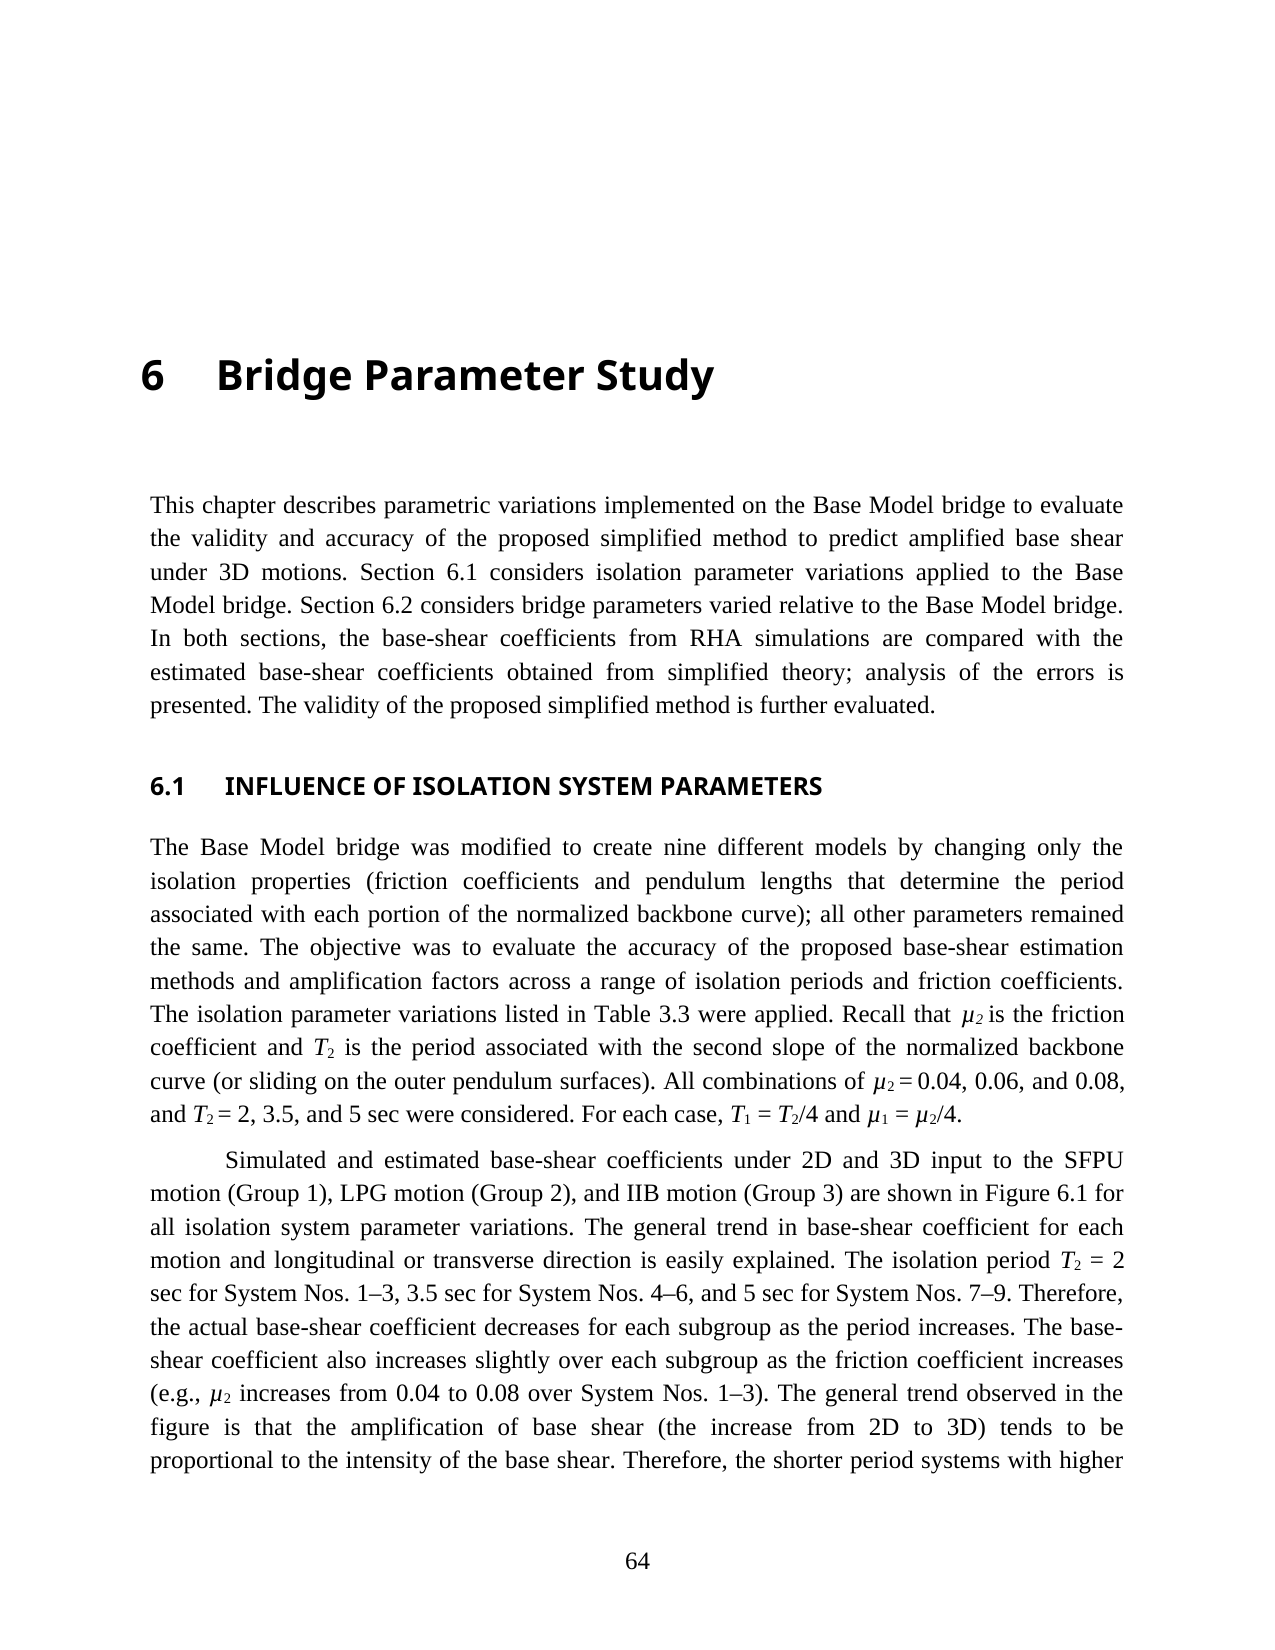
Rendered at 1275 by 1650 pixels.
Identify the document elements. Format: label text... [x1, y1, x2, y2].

text The Base Model bridge was modified to create nine different models by changing only the isolation properties (friction coefficients and pendulum lengths that determine the period associated with each portion of the normalized backbone curve); all other parameters remained the same. The objective was to evaluate the accuracy of the proposed base-shear estimation methods and amplification factors across a range of isolation periods and friction coefficients. The isolation parameter variations listed in Table 3.3 were applied. Recall that µ2 is the friction coefficient and T2 is the period associated with the second slope of the normalized backbone curve (or sliding on the outer pendulum surfaces). All combinations of µ2 = 0.04, 0.06, and 0.08, and T2 = 2, 3.5, and 5 sec were considered. For each case, T1 = T2/4 and µ1 = µ2/4. [150, 828, 1125, 1128]
text This chapter describes parametric variations implemented on the Base Model bridge to evaluate the validity and accuracy of the proposed simplified method to predict amplified base shear under 3D motions. Section 6.1 considers isolation parameter variations applied to the Base Model bridge. Section 6.2 considers bridge parameters varied relative to the Base Model bridge. In both sections, the base-shear coefficients from RHA simulations are compared with the estimated base-shear coefficients obtained from simplified theory; analysis of the errors is presented. The validity of the proposed simplified method is further evaluated. [150, 486, 1125, 719]
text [150, 1140, 1125, 1474]
subtitle Influence of Isolation System Parameters [150, 769, 1125, 803]
subtitle Bridge Parameter Study [141, 345, 1125, 402]
